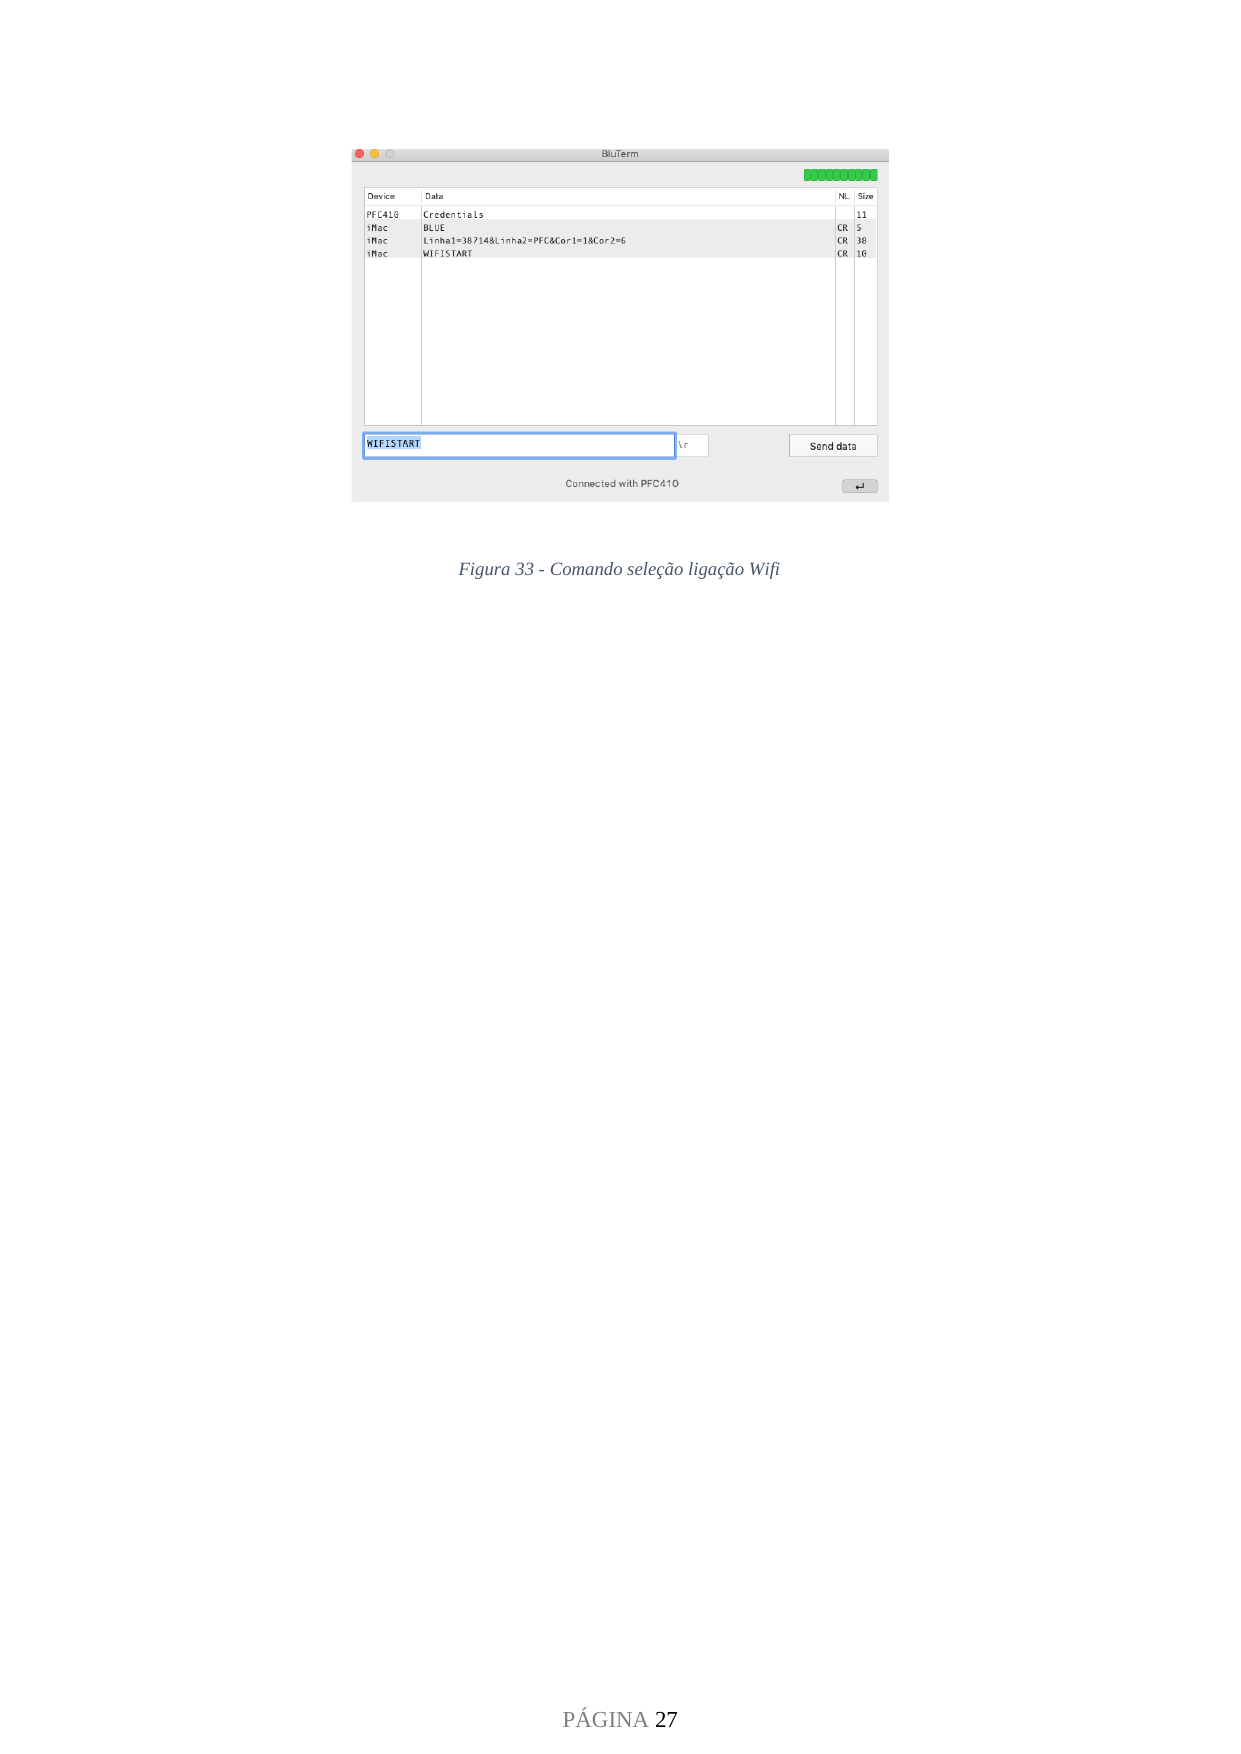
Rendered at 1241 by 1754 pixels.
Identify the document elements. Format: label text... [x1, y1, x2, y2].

text Figura 33 - Comando seleção ligação Wifi [150, 558, 1090, 579]
picture [351, 149, 889, 502]
